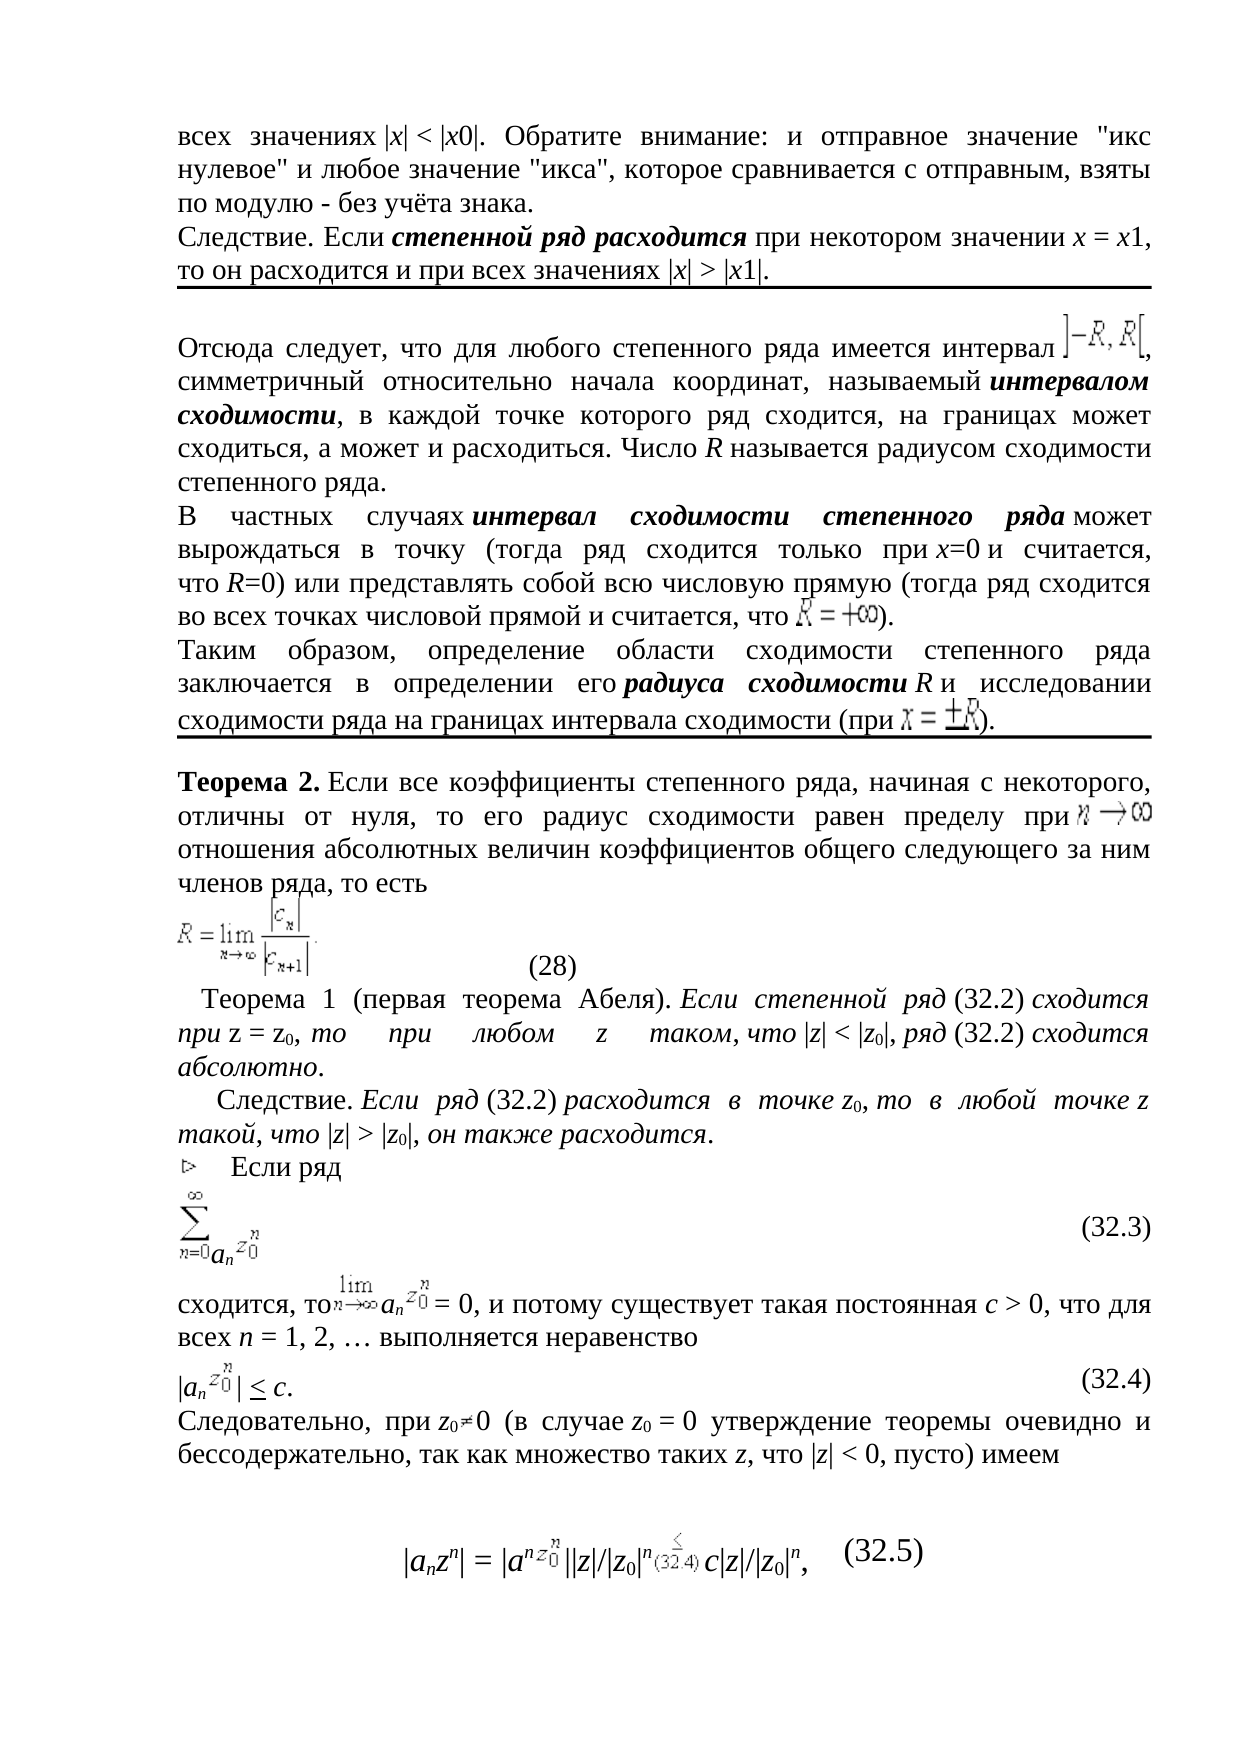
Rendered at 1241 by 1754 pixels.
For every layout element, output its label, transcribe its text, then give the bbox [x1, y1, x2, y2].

picture [652, 1519, 705, 1572]
table_header |anzn| = |an||z|/|z0|nc|z|/|z0|n, [401, 1470, 842, 1629]
picture [331, 1270, 381, 1314]
table_header (32.3) [1081, 1183, 1152, 1269]
text Теорема 2. Если все коэффициенты степенного ряда, начиная с некоторого, отличны от нуля, то его радиус сходимости равен пределу при отношения абсолютных величин коэффициентов общего следующего за ним членов ряда, то есть [177, 764, 1152, 898]
picture [177, 1182, 211, 1264]
text В частных случаях интервал сходимости степенного ряда может вырождаться в точку (тогда ряд сходится только при x=0 и считается, что R=0) или представлять собой всю числовую прямую (тогда ряд сходится во всех точках числовой прямой и считается, что ). [177, 498, 1152, 632]
text Отсюда следует, что для любого степенного ряда имеется интервал , симметричный относительно начала координат, называемый интервалом сходимости, в каждой точке которого ряд сходится, на границах может сходиться, а может и расходиться. Число R называется радиусом сходимости степенного ряда. [177, 314, 1152, 498]
table_header (32.5) [842, 1470, 927, 1629]
text Теорема 1 (первая теорема Абеля). Если степенной ряд (32.2) сходится при z = z0, то при любом z таком, что |z| < |z0|, ряд (32.2) сходится абсолютно. Следствие. Если ряд (32.2) расходится в точке z0, то в любой точке z такой, что |z| > |z0|, он также расходится. [177, 982, 1152, 1149]
text Если ряд [177, 1149, 1152, 1183]
text Следовательно, при z00 (в случае z0 = 0 утверждение теоремы очевидно и бессодержательно, так как множество таких z, что |z| < 0, пусто) имеем [177, 1403, 1152, 1470]
picture [206, 1352, 237, 1397]
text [177, 118, 1152, 219]
text сходится, тоan= 0, и потому существует такая постоянная c > 0, что для всех n = 1, 2, … выполняется неравенство [177, 1269, 1152, 1353]
picture [177, 898, 317, 976]
picture [458, 1412, 476, 1431]
picture [796, 598, 878, 626]
picture [177, 1152, 202, 1177]
table_header (32.4) [1081, 1353, 1152, 1403]
text Следствие. Если степенной ряд расходится при некотором значении x = x1, то он расходится и при всех значениях |x| > |x1|. [177, 219, 1152, 285]
text (28) [177, 898, 1152, 982]
picture [901, 698, 979, 730]
table_header an [177, 1183, 1081, 1269]
table_header |an| < c. [177, 1353, 1081, 1403]
text Таким образом, определение области сходимости степенного ряда заключается в определении его радиуса сходимости R и исследовании сходимости ряда на границах интервала сходимости (при ). [177, 632, 1152, 735]
picture [1063, 314, 1145, 358]
picture [403, 1269, 434, 1314]
picture [533, 1528, 564, 1572]
picture [233, 1219, 264, 1264]
picture [1077, 801, 1152, 825]
